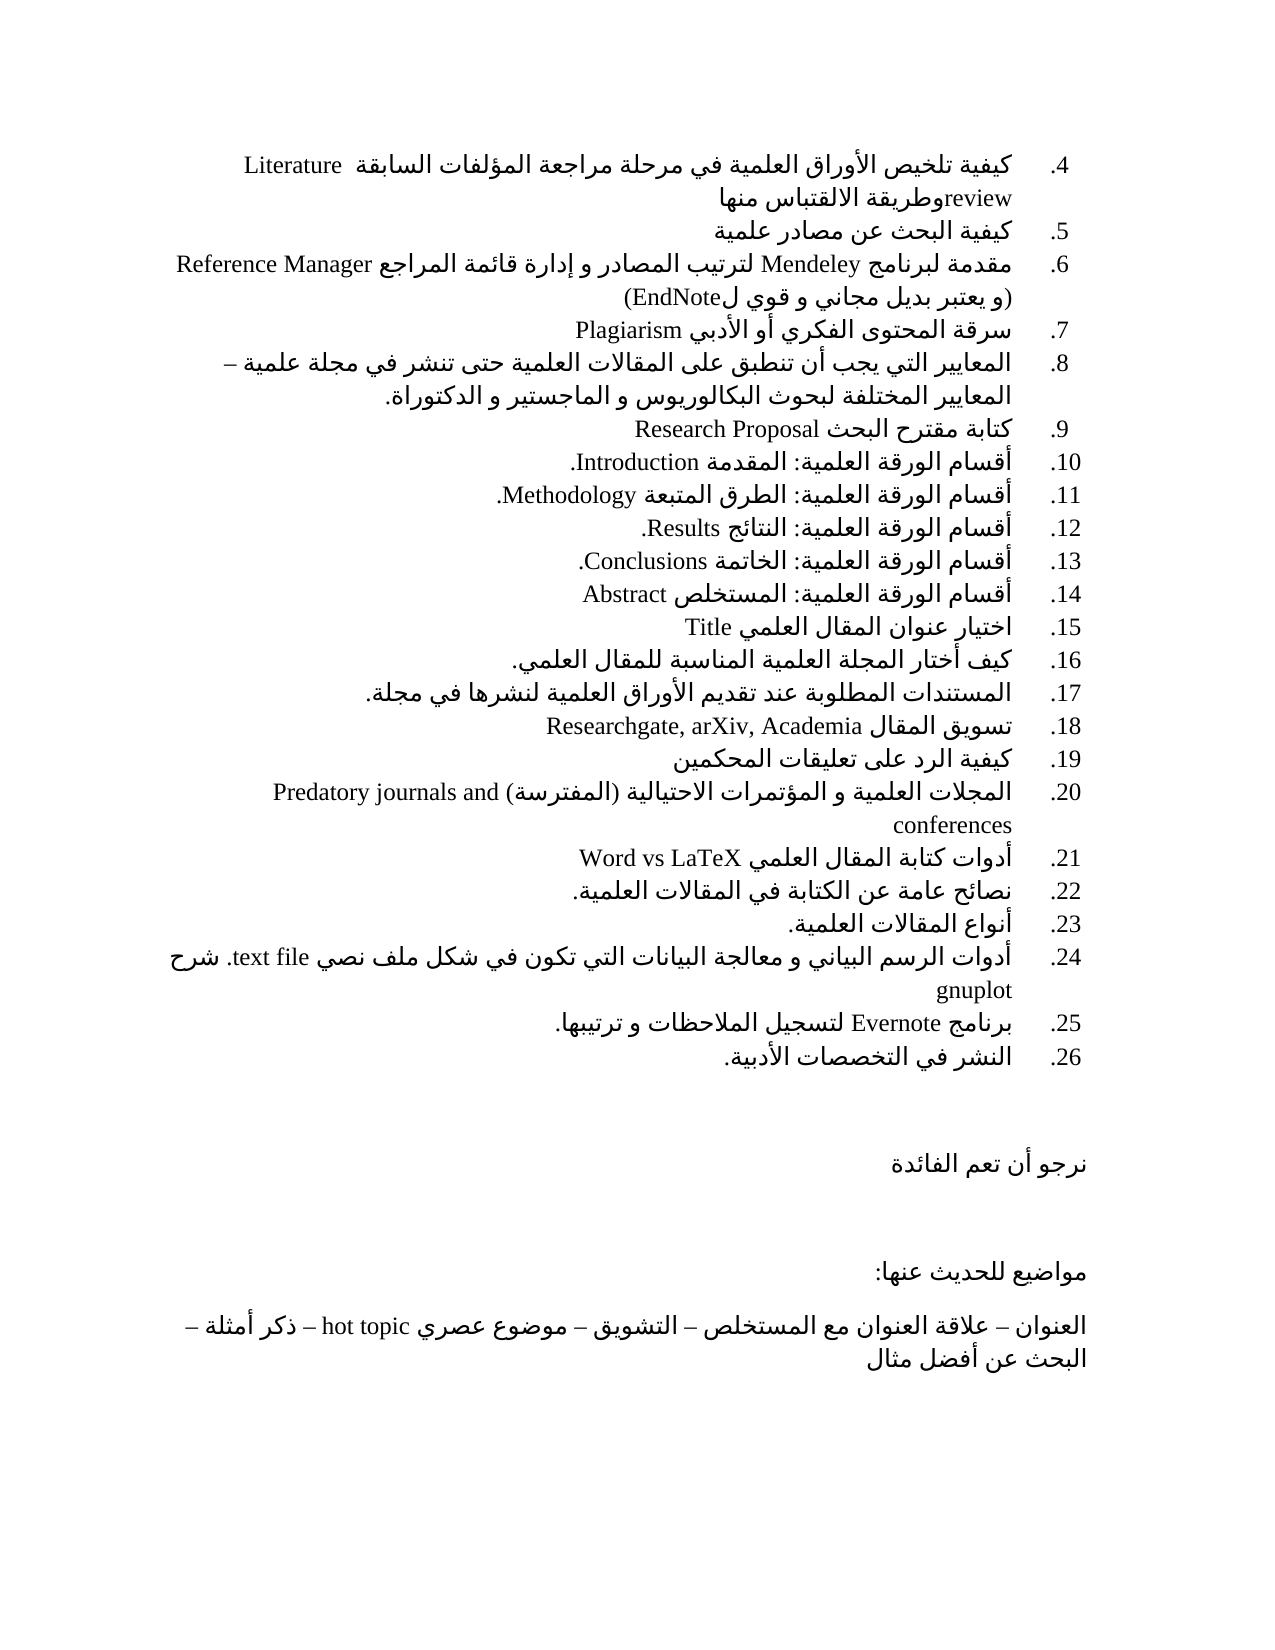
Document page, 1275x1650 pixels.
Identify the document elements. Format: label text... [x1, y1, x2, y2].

list النشر في التخصصات الأدبية. [150, 1042, 1050, 1070]
list أقسام الورقة العلمية: الطرق المتبعة Methodology. [150, 480, 1050, 509]
list برنامج Evernote لتسجيل الملاحظات و ترتيبها. [150, 1008, 1050, 1037]
list كيف أختار المجلة العلمية المناسبة للمقال العلمي. [150, 645, 1050, 674]
list أدوات الرسم البياني و معالجة البيانات التي تكون في شكل ملف نصي text file. شرح gnuplot [150, 942, 1050, 1004]
text نرجو أن تعم الفائدة [150, 1149, 1087, 1178]
text العنوان – علاقة العنوان مع المستخلص – التشويق – موضوع عصري hot topic – ذكر أمثلة – البحث عن أفضل مثال [150, 1311, 1087, 1373]
list أقسام الورقة العلمية: المقدمة Introduction. [150, 447, 1050, 476]
list اختيار عنوان المقال العلمي Title [150, 612, 1050, 641]
list المجلات العلمية و المؤتمرات الاحتيالية (المفترسة) Predatory journals and conferences [150, 777, 1050, 839]
list أقسام الورقة العلمية: النتائج Results. [150, 513, 1050, 542]
list المعايير التي يجب أن تنطبق على المقالات العلمية حتى تنشر في مجلة علمية – المعايير المختلفة لبحوث البكالوريوس و الماجستير و الدكتوراة. [150, 348, 1050, 410]
list المستندات المطلوبة عند تقديم الأوراق العلمية لنشرها في مجلة. [150, 678, 1050, 707]
list كيفية الرد على تعليقات المحكمين [150, 744, 1050, 773]
list أدوات كتابة المقال العلمي Word vs LaTeX [150, 843, 1050, 872]
list كيفية تلخيص الأوراق العلمية في مرحلة مراجعة المؤلفات السابقة Literature reviewوطريقة الالقتباس منها [150, 150, 1050, 212]
list كتابة مقترح البحث Research Proposal [150, 414, 1050, 443]
list سرقة المحتوى الفكري أو الأدبي Plagiarism [150, 315, 1050, 344]
list أنواع المقالات العلمية. [150, 909, 1050, 938]
text مواضيع للحديث عنها: [150, 1257, 1087, 1286]
list مقدمة لبرنامج Mendeley لترتيب المصادر و إدارة قائمة المراجع Reference Manager (و يعتبر بديل مجاني و قوي لEndNote) [150, 249, 1050, 311]
list أقسام الورقة العلمية: الخاتمة Conclusions. [150, 546, 1050, 575]
list تسويق المقال Researchgate, arXiv, Academia [150, 711, 1050, 740]
list أقسام الورقة العلمية: المستخلص Abstract [150, 579, 1050, 608]
list نصائح عامة عن الكتابة في المقالات العلمية. [150, 876, 1050, 905]
list كيفية البحث عن مصادر علمية [150, 216, 1050, 245]
